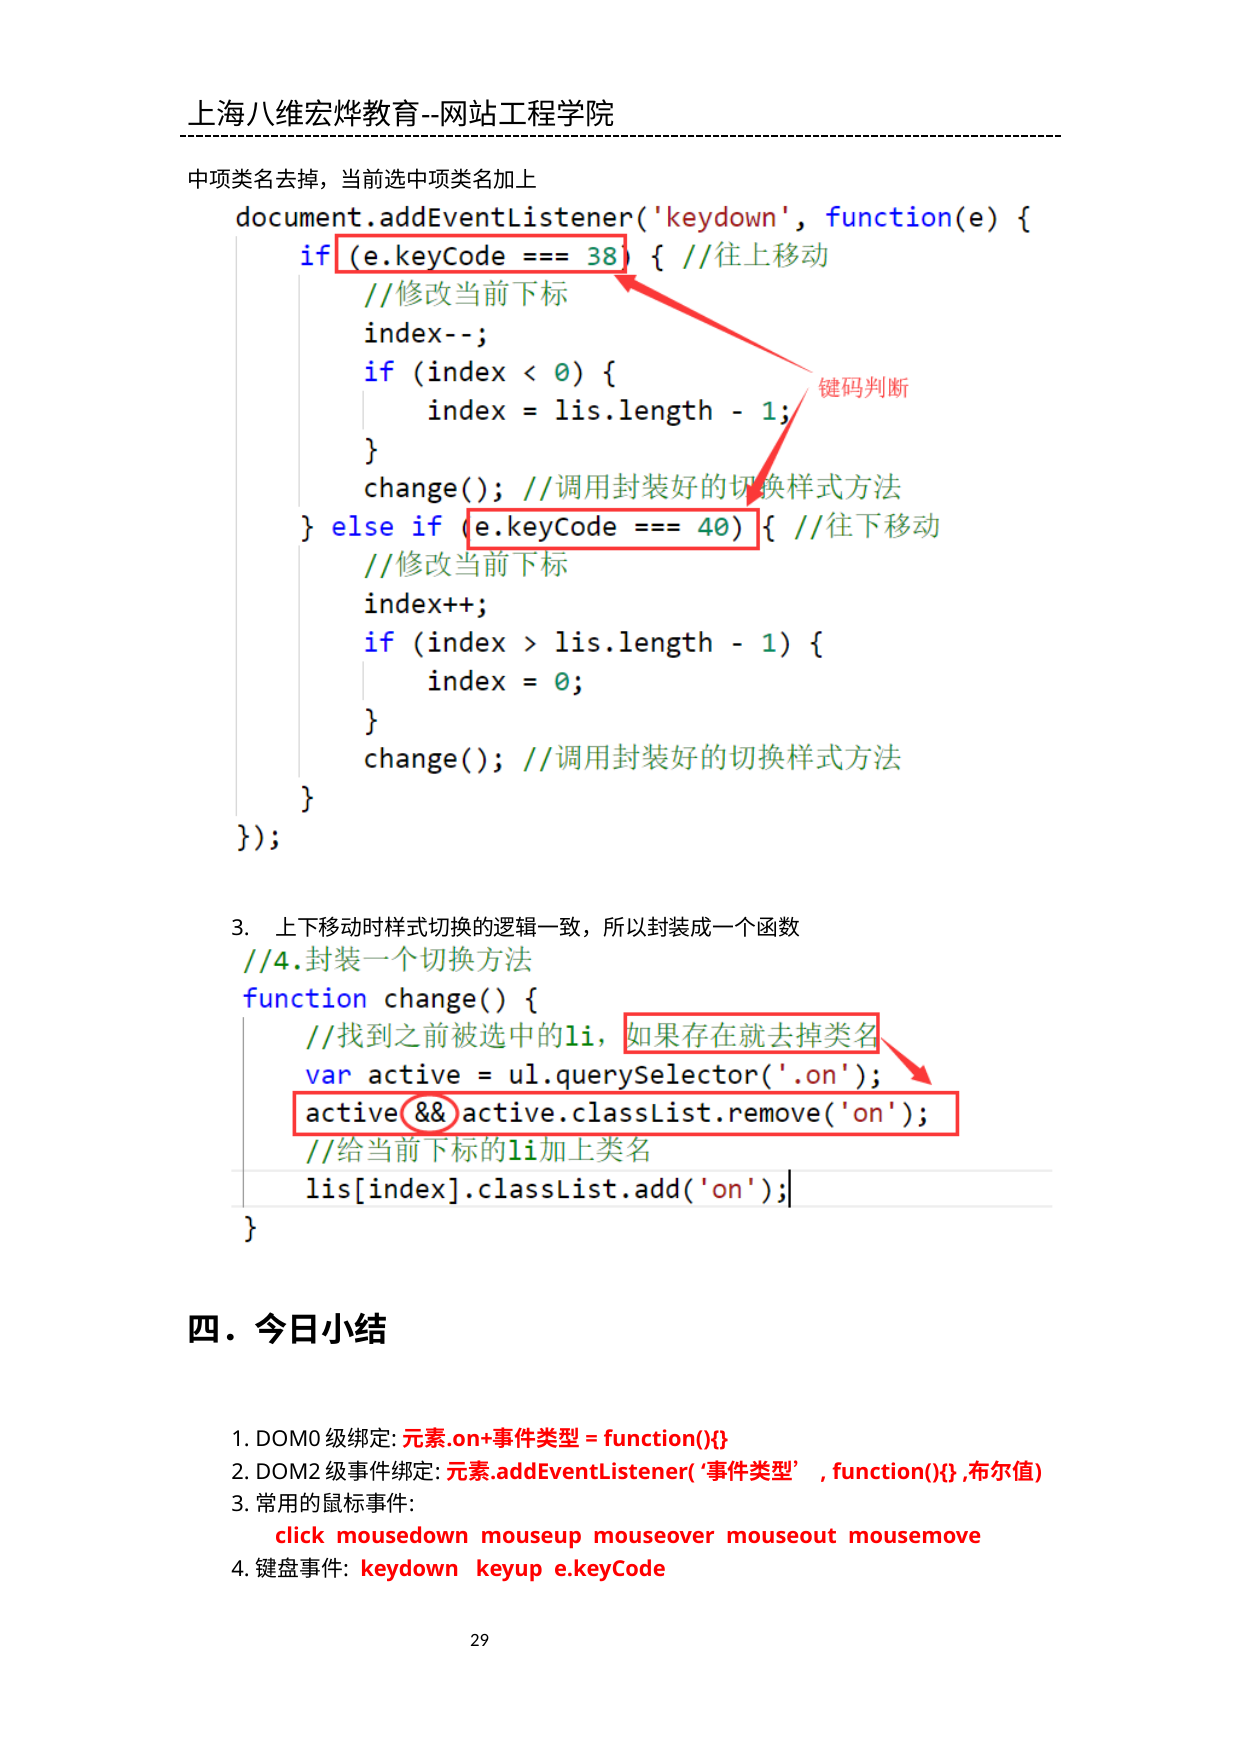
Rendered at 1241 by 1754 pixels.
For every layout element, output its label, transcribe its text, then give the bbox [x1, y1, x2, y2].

list 3. 常用的鼠标事件: [187, 1486, 1053, 1518]
picture [231, 194, 1097, 856]
list 上下移动时样式切换的逻辑一致，所以封装成一个函数 [187, 909, 1053, 942]
list click mousedown mouseup mouseover mouseout mousemove [231, 1518, 1053, 1551]
text 2. DOM2级事件绑定: 元素.addEventListener( ‘事件类型’ , function(){} ,布尔值) [187, 1453, 1053, 1486]
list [187, 162, 1053, 194]
picture [231, 942, 1053, 1247]
text 1. DOM0级绑定: 元素.on+事件类型 = function(){} [187, 1421, 1053, 1453]
list 4. 键盘事件: keydown keyup e.keyCode [187, 1551, 1053, 1583]
subtitle 四．今日小结 [187, 1294, 1053, 1359]
